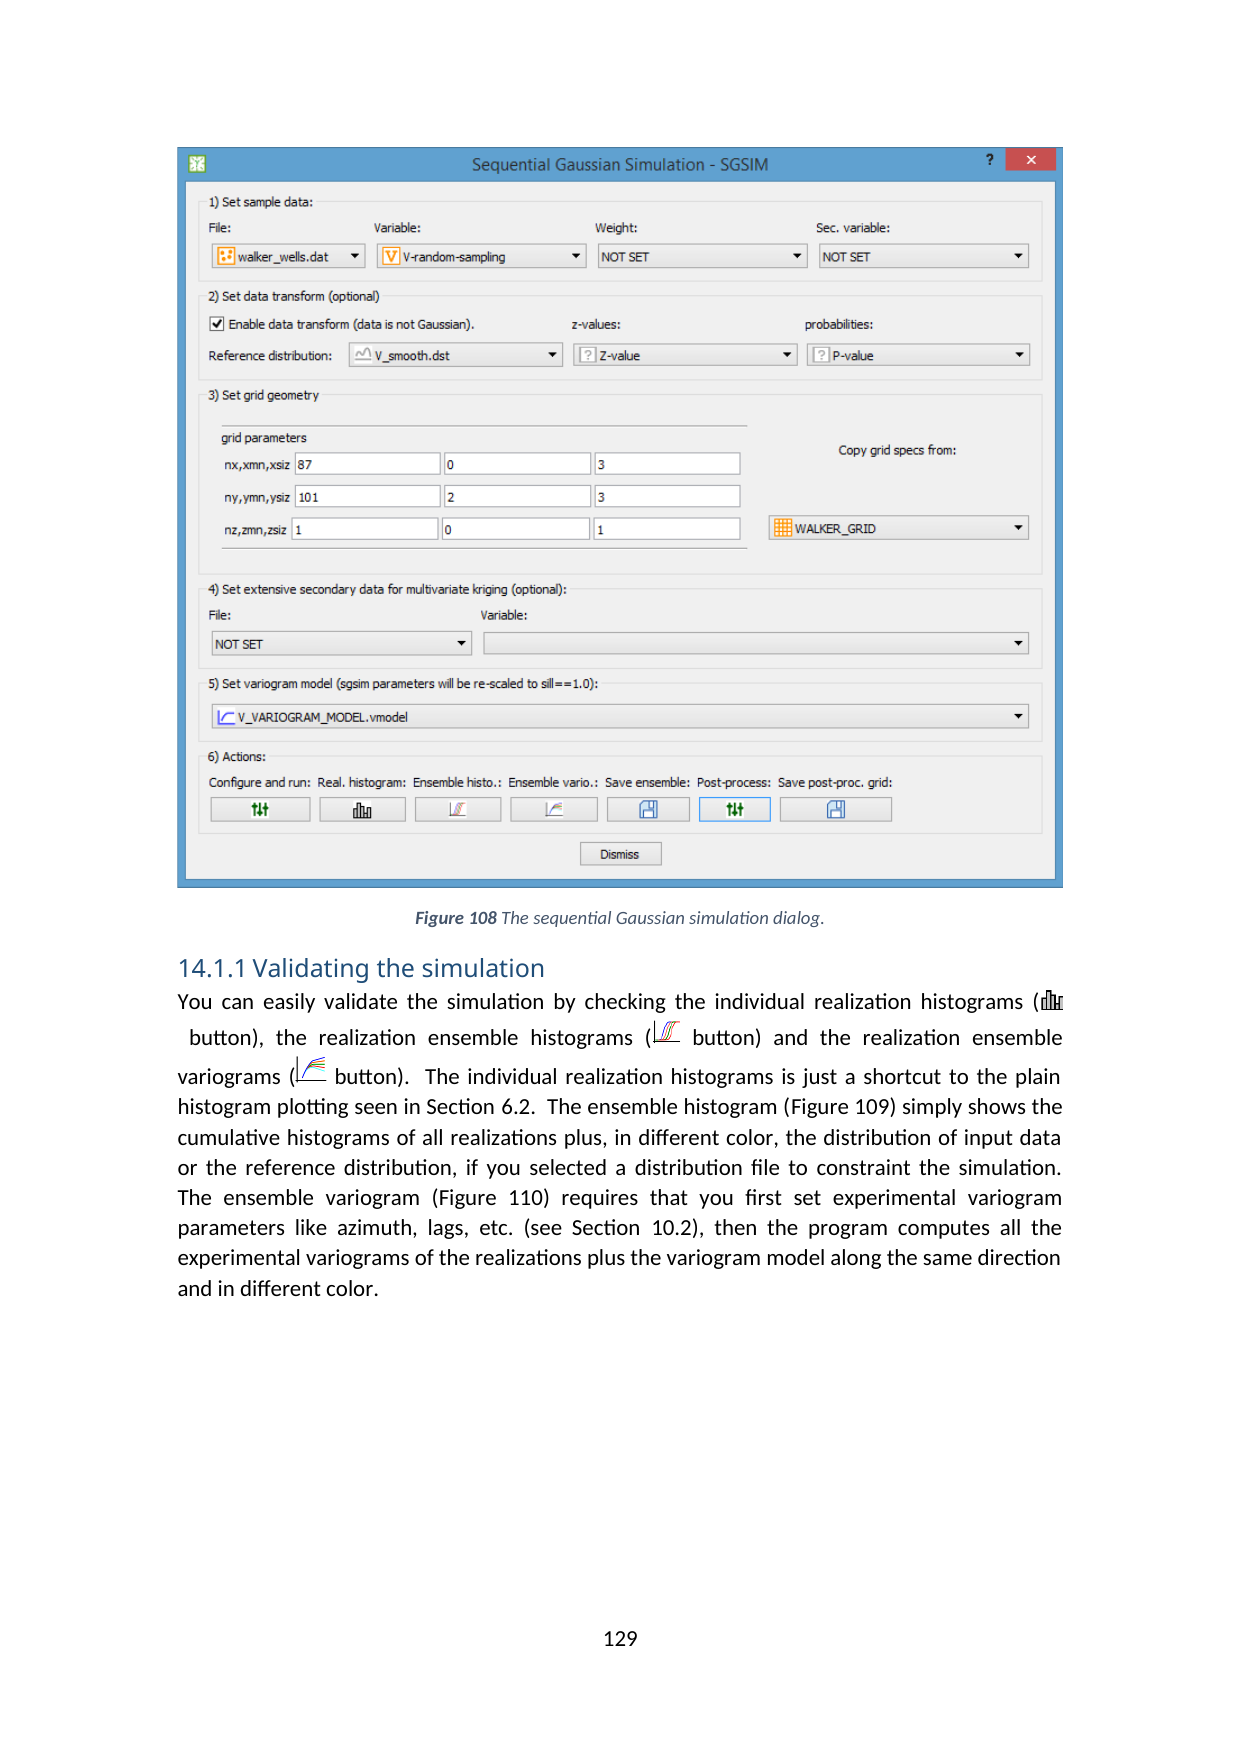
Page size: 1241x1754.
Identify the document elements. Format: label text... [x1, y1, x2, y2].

text You can easily validate the simulation by checking the individual realization histograms ( button), the realization ensemble histograms ( button) and the realization ensemble variograms ( button). The individual realization histograms is just a shortcut to the plain histogram plotting seen in Section 6.2. The ensemble histogram (Figure 99) simply shows the cumulative histograms of all realizations plus, in different color, the distribution of input data or the reference distribution, if you selected a distribution file to constraint the simulation. The ensemble variogram (Figure 100) requires that you first set experimental variogram parameters like azimuth, lags, etc. (see Section 10.2), then the program computes all the experimental variograms of the realizations plus the variogram model along the same direction and in different color. [177, 987, 1063, 1302]
subtitle Validating the simulation [177, 950, 1063, 984]
picture [1041, 987, 1063, 1010]
text Figure 108 The sequential Gaussian simulation dialog. [177, 907, 1063, 929]
picture [177, 147, 1063, 888]
picture [652, 1017, 681, 1046]
picture [295, 1053, 327, 1085]
